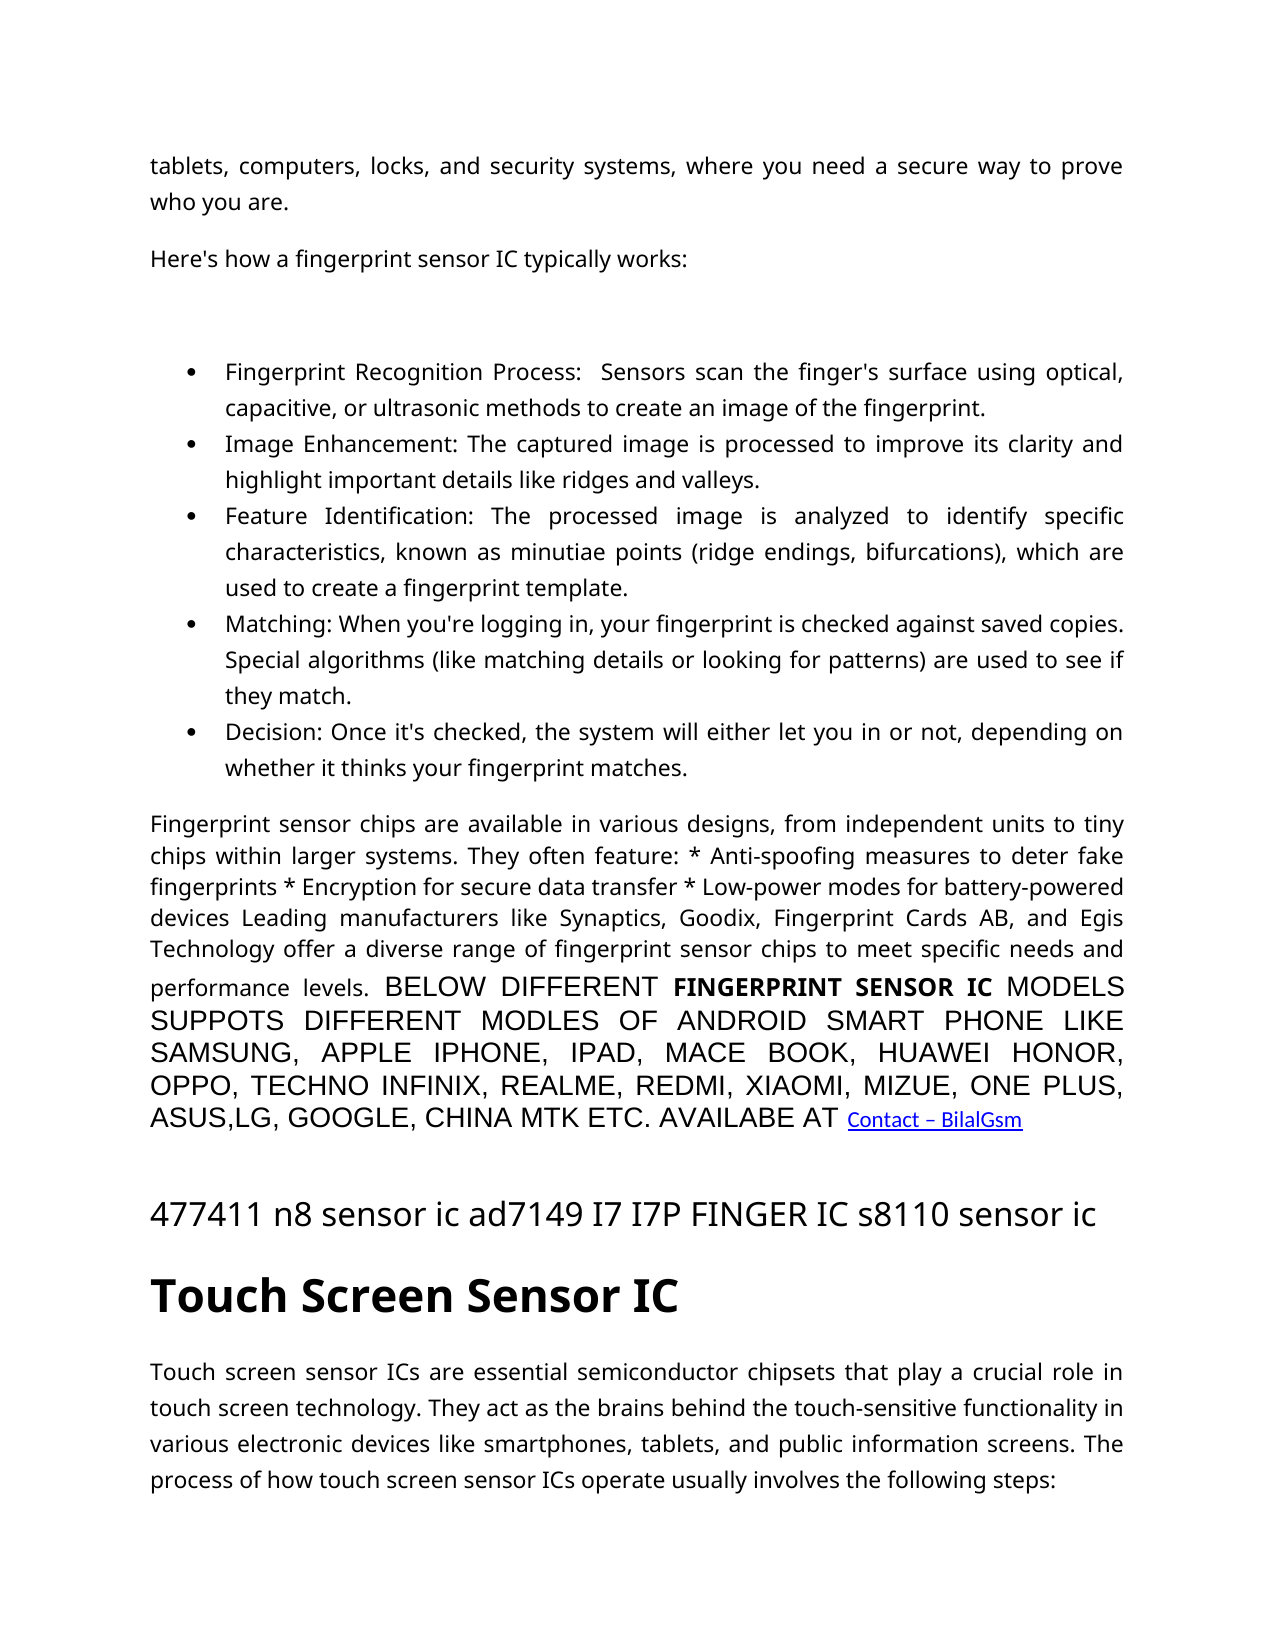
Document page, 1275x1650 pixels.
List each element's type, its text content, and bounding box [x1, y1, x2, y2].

text 477411 n8 sensor ic ad7149 I7 I7P FINGER IC s8110 sensor ic [150, 1190, 1125, 1236]
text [150, 150, 1125, 217]
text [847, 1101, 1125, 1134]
list Matching: When you're logging in, your fingerprint is checked against saved copies. Special algorithms (like matching details or looking for patterns) are used to see if they match. [187, 608, 1125, 711]
text Here's how a fingerprint sensor IC typically works: [150, 243, 1125, 274]
list Decision: Once it's checked, the system will either let you in or not, depending on whether it thinks your fingerprint matches. [187, 716, 1125, 783]
text Touch Screen Sensor IC [150, 1263, 1125, 1326]
text Touch screen sensor ICs are essential semiconductor chipsets that play a crucial role in touch screen technology. They act as the brains behind the touch-sensitive functionality in various electronic devices like smartphones, tablets, and public information screens. The process of how touch screen sensor ICs operate usually involves the following steps: [150, 1356, 1125, 1495]
text Fingerprint sensor chips are available in various designs, from independent units to tiny chips within larger systems. They often feature: * Anti-spoofing measures to deter fake fingerprints * Encryption for secure data transfer * Low-power modes for battery-powered devices Leading manufacturers like Synaptics, Goodix, Fingerprint Cards AB, and Egis Technology offer a diverse range of fingerprint sensor chips to meet specific needs and performance levels. BELOW DIFFERENT FINGERPRINT SENSOR IC MODELS SUPPOTS DIFFERENT MODLES OF ANDROID SMART PHONE LIKE SAMSUNG, APPLE IPHONE, IPAD, MACE BOOK, HUAWEI HONOR, OPPO, TECHNO INFINIX, REALME, REDMI, XIAOMI, MIZUE, ONE PLUS, ASUS,LG, GOOGLE, CHINA MTK ETC. AVAILABE AT Contact – BilalGsm [150, 808, 1125, 1004]
list Fingerprint Recognition Process: Sensors scan the finger's surface using optical, capacitive, or ultrasonic methods to create an image of the fingerprint. [187, 356, 1125, 423]
list Image Enhancement: The captured image is processed to improve its clarity and highlight important details like ridges and valleys. [187, 428, 1125, 495]
list Feature Identification: The processed image is analyzed to identify specific characteristics, known as minutiae points (ridge endings, bifurcations), which are used to create a fingerprint template. [187, 500, 1125, 603]
